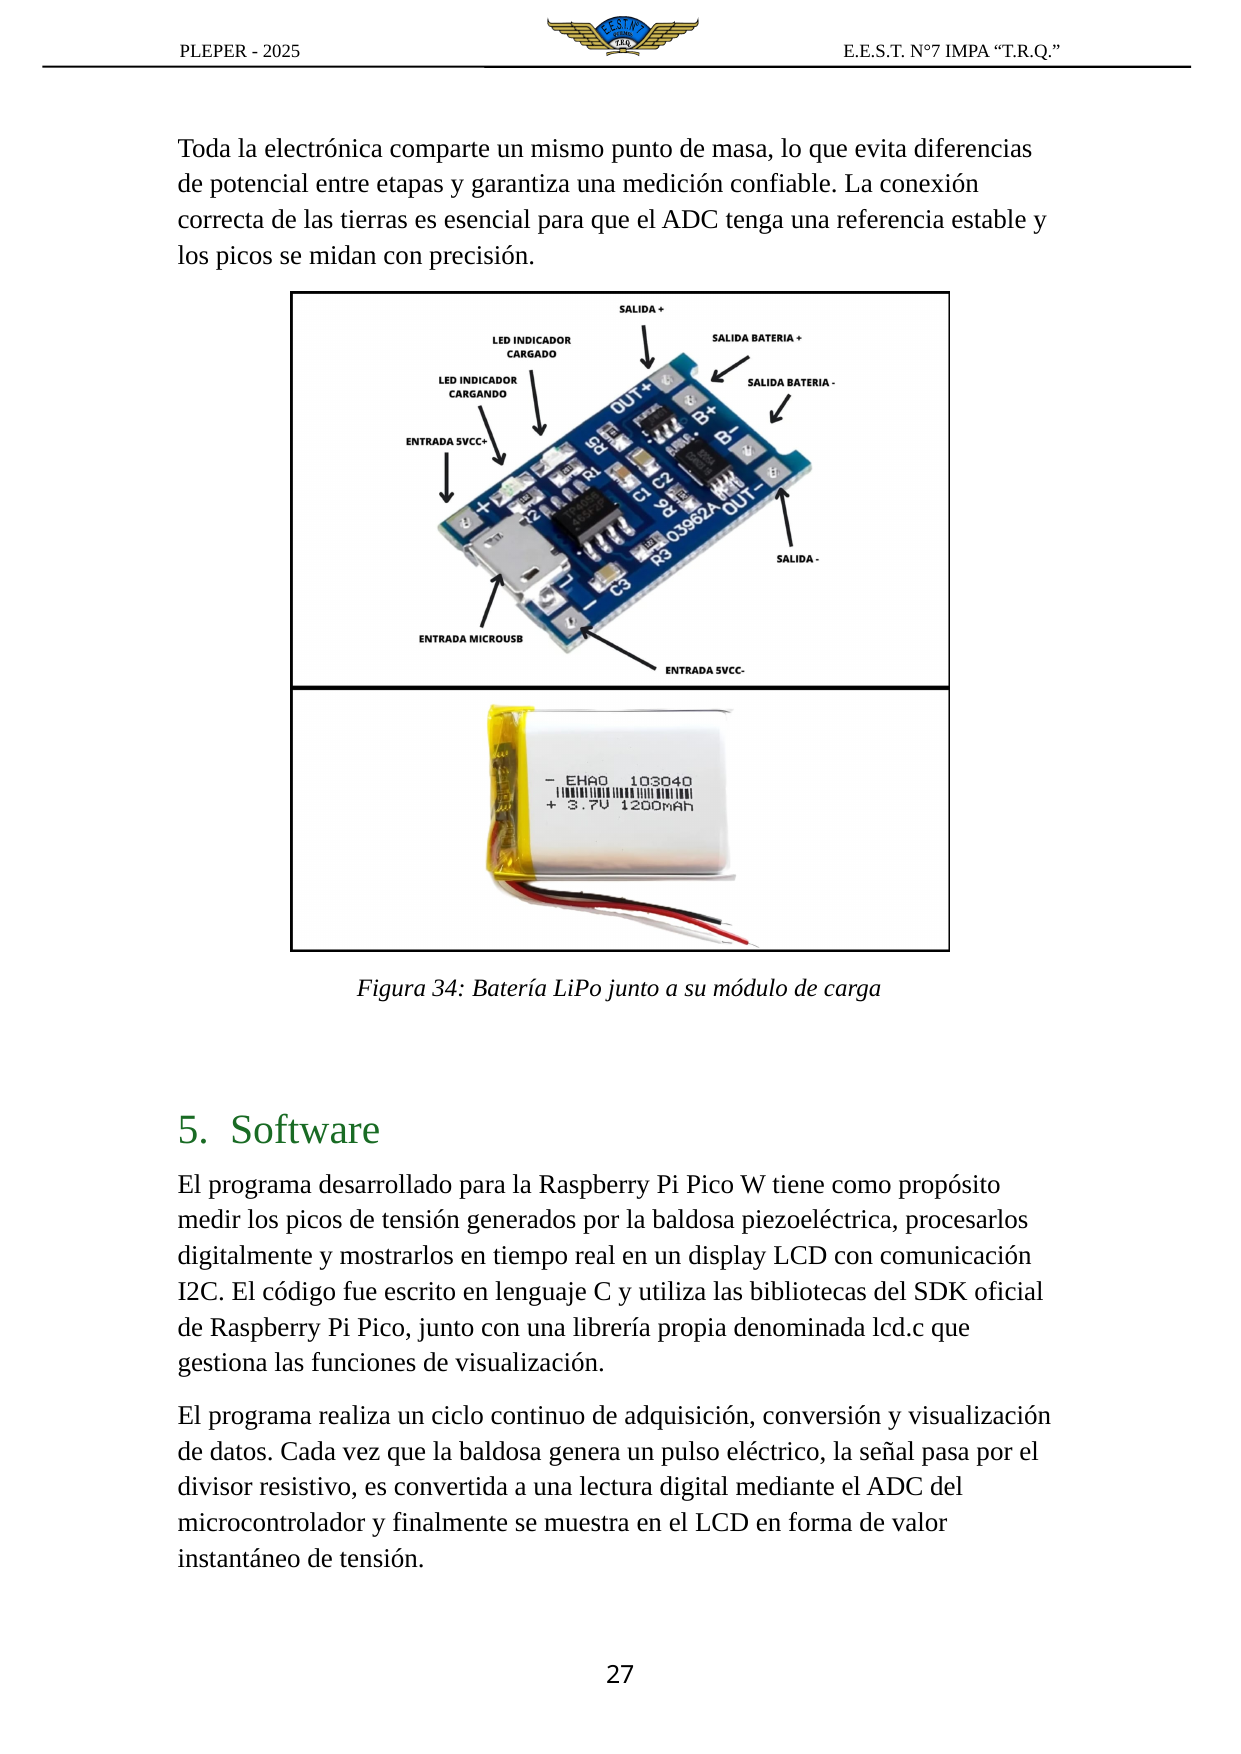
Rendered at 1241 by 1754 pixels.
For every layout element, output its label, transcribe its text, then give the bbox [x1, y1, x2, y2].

text El programa realiza un ciclo continuo de adquisición, conversión y visualización de datos. Cada vez que la baldosa genera un pulso eléctrico, la señal pasa por el divisor resistivo, es convertida a una lectura digital mediante el ADC del microcontrolador y finalmente se muestra en el LCD en forma de valor instantáneo de tensión. [177, 1399, 1063, 1573]
text Toda la electrónica comparte un mismo punto de masa, lo que evita diferencias de potencial entre etapas y garantiza una medición confiable. La conexión correcta de las tierras es esencial para que el ADC tenga una referencia estable y los picos se midan con precisión. [177, 132, 1063, 270]
text El programa desarrollado para la Raspberry Pi Pico W tiene como propósito medir los picos de tensión generados por la baldosa piezoeléctrica, procesarlos digitalmente y mostrarlos en tiempo real en un display LCD con comunicación I2C. El código fue escrito en lenguaje C y utiliza las bibliotecas del SDK oficial de Raspberry Pi Pico, junto con una librería propia denominada lcd.c que gestiona las funciones de visualización. [177, 1168, 1063, 1378]
picture [290, 291, 950, 952]
picture [543, 14, 703, 58]
subtitle Software [177, 1104, 1063, 1152]
text Figura 34: Batería LiPo junto a su módulo de carga [177, 973, 1063, 1002]
